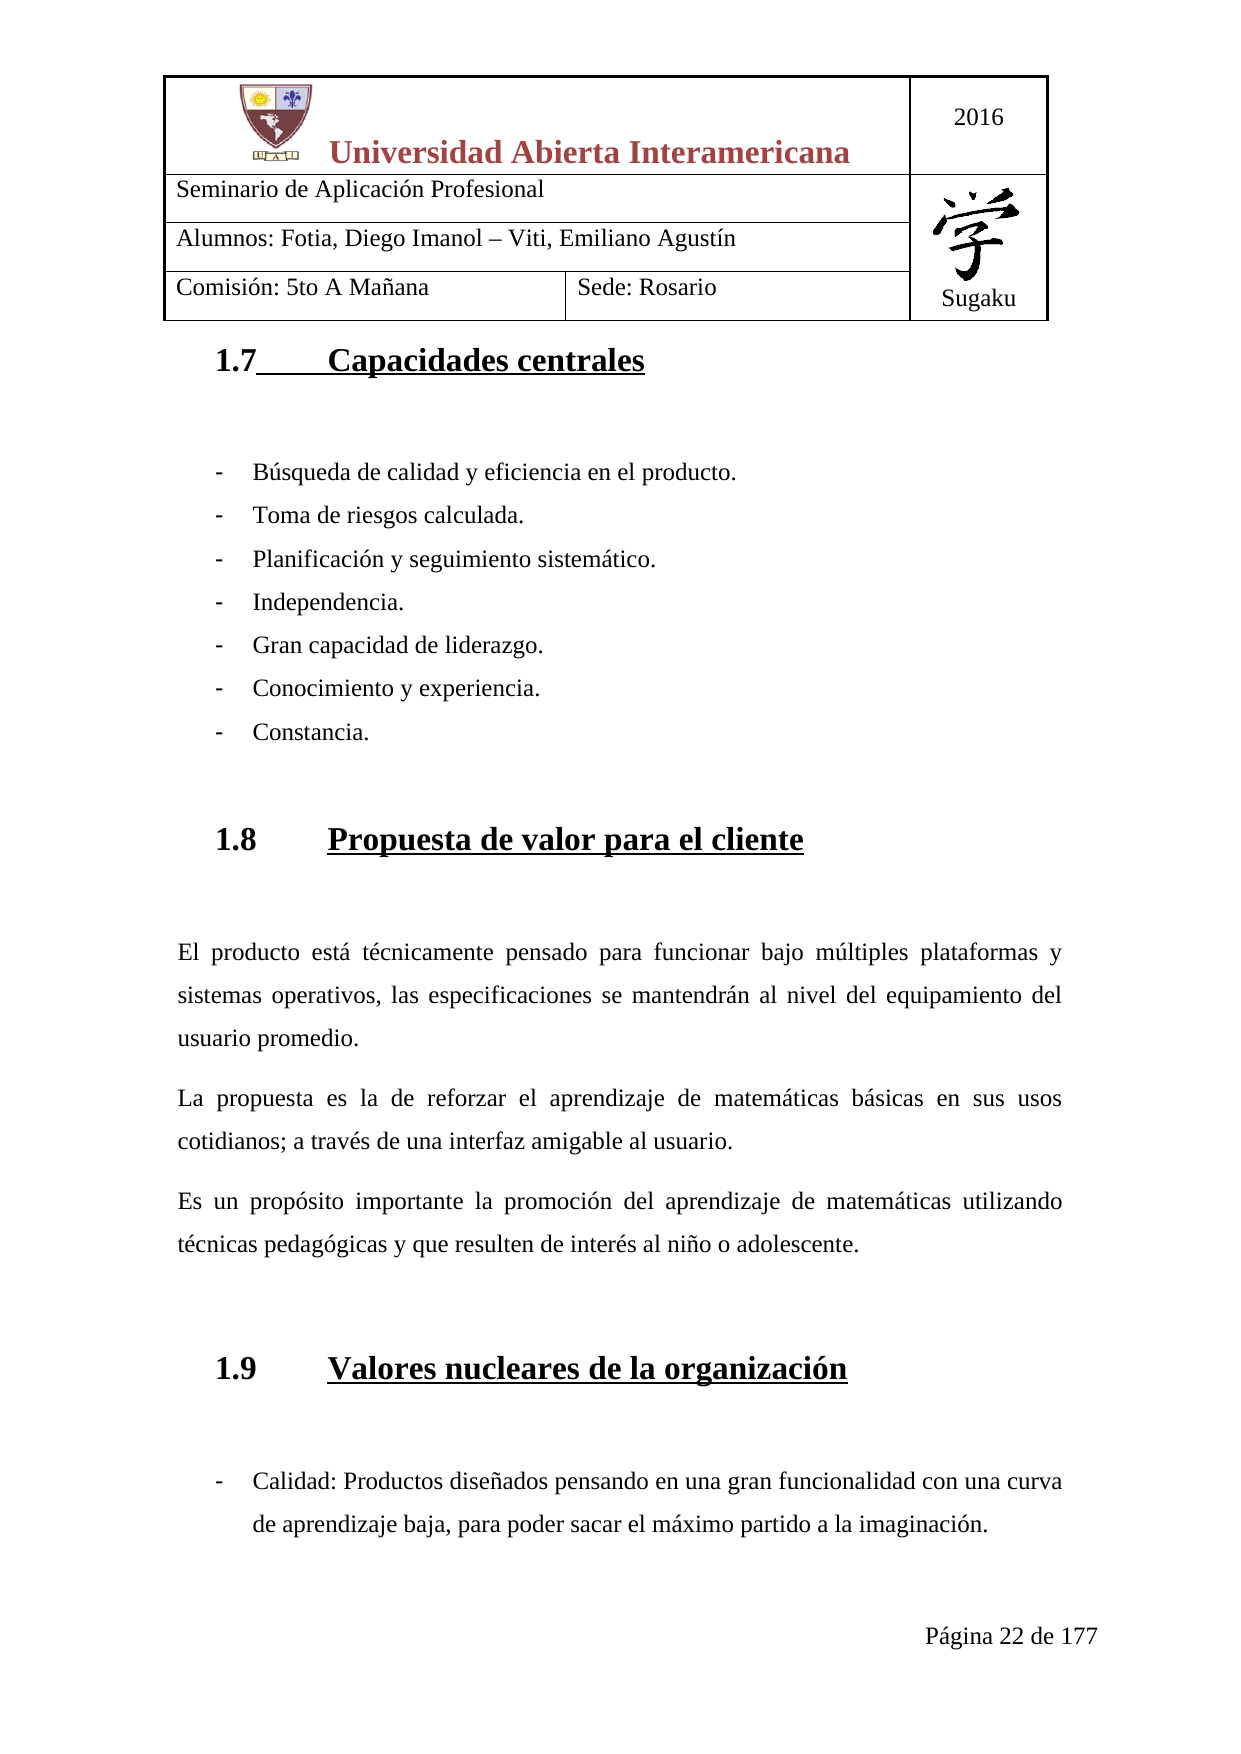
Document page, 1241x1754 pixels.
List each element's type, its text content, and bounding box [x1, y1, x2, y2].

list Conocimiento y experiencia. [215, 673, 1063, 702]
list Gran capacidad de liderazgo. [215, 630, 1063, 659]
picture [223, 78, 329, 164]
list Planificación y seguimiento sistemático. [215, 544, 1063, 572]
text El producto está técnicamente pensado para funcionar bajo múltiples plataformas y sistemas operativos, las especificaciones se mantendrán al nivel del equipamiento del usuario promedio. [177, 937, 1063, 1052]
subtitle Capacidades centrales [215, 148, 1063, 378]
list Calidad: Productos diseñados pensando en una gran funcionalidad con una curva de aprendizaje baja, para poder sacar el máximo partido a la imaginación. [215, 1466, 1063, 1538]
list Constancia. [215, 717, 1063, 745]
subtitle Propuesta de valor para el cliente [215, 819, 1063, 858]
list Toma de riesgos calculada. [215, 500, 1063, 529]
picture [927, 181, 1030, 284]
subtitle Valores nucleares de la organización [215, 1348, 1063, 1387]
list Búsqueda de calidad y eficiencia en el producto. [215, 457, 1063, 486]
list Independencia. [215, 587, 1063, 616]
text La propuesta es la de reforzar el aprendizaje de matemáticas básicas en sus usos cotidianos; a través de una interfaz amigable al usuario. [177, 1083, 1063, 1155]
text Es un propósito importante la promoción del aprendizaje de matemáticas utilizando técnicas pedagógicas y que resulten de interés al niño o adolescente. [177, 1186, 1063, 1258]
